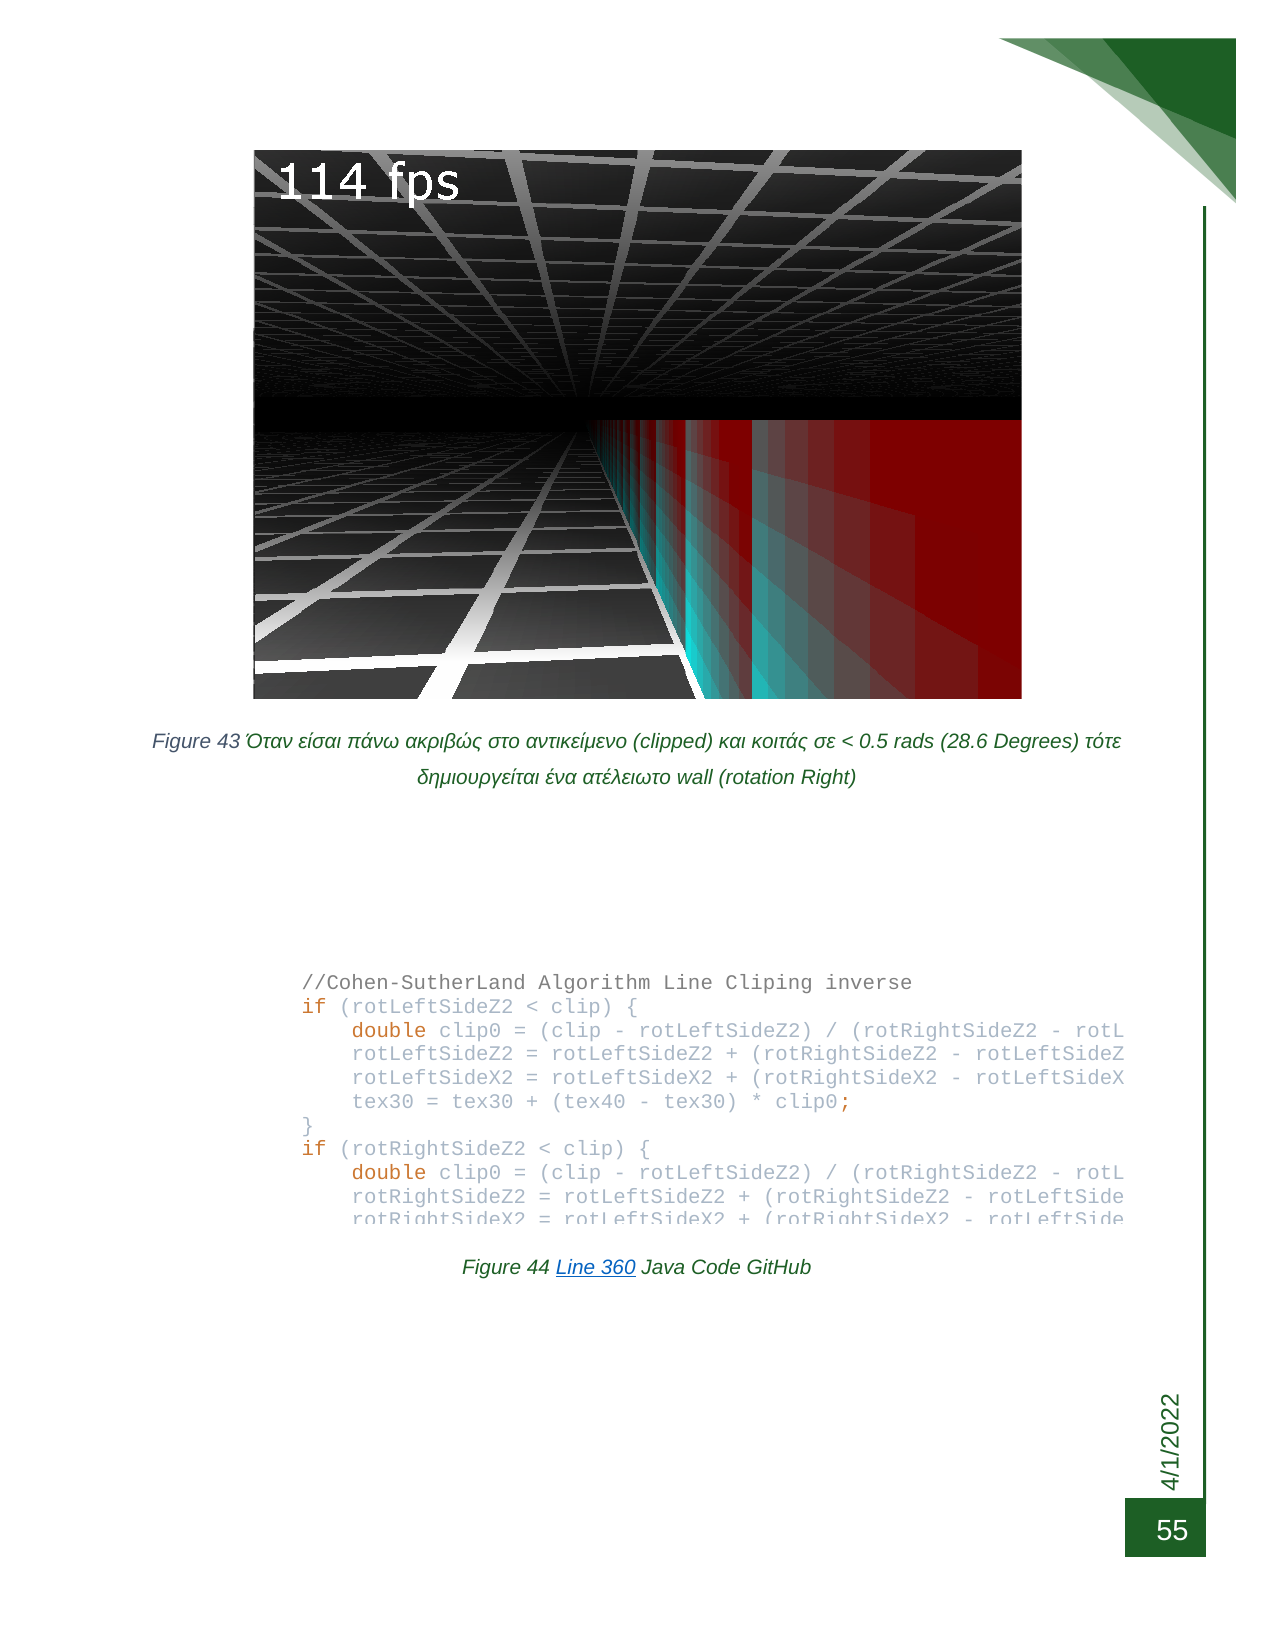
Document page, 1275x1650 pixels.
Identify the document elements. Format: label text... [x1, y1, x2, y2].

picture [253, 38, 1236, 699]
text Figure 44 Όταν είσαι πάνω ακριβώς στο αντικείμενο (clipped) και κοιτάς σε < 0.5 rads (28.6 Degrees) τότε δημιουργείται ένα ατέλειωτο wall (rotation Right) [150, 729, 1125, 789]
text Figure 45 Line 360 Java Code GitHub [150, 1255, 1125, 1279]
